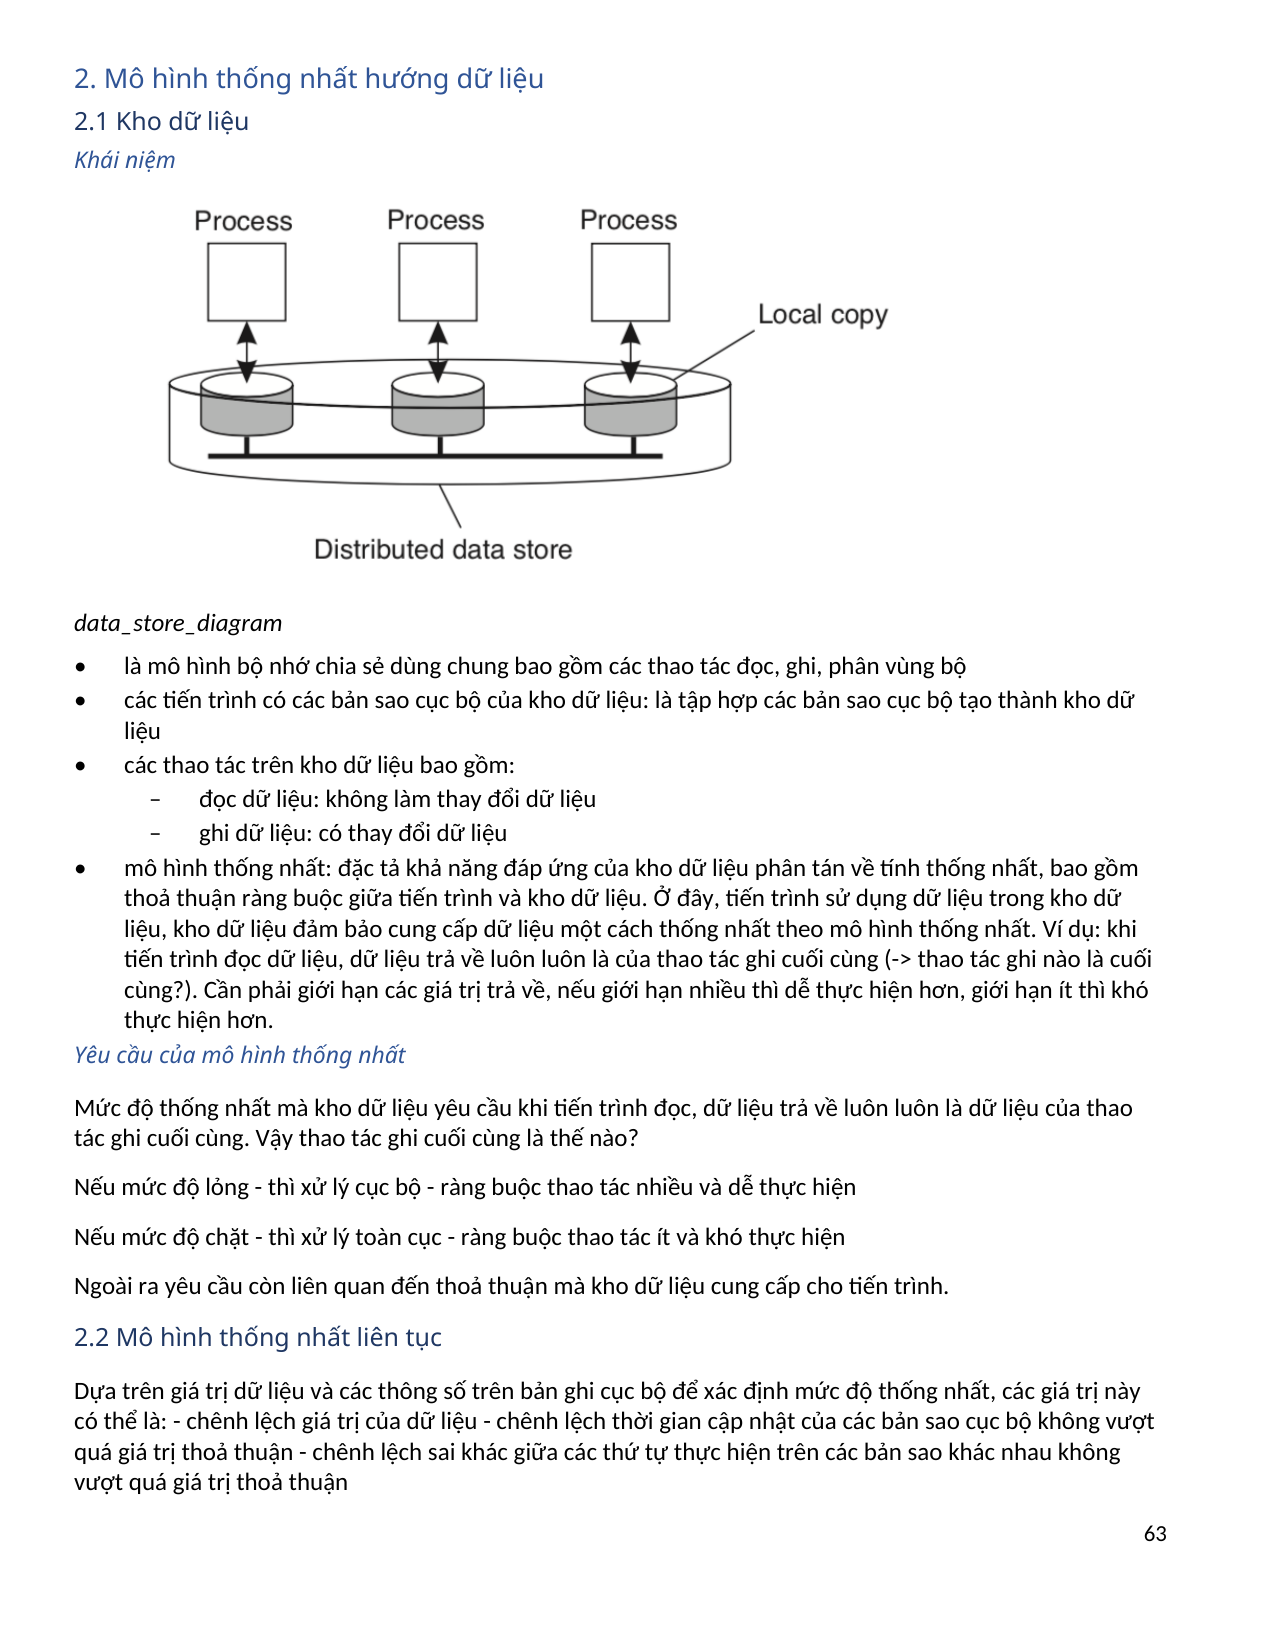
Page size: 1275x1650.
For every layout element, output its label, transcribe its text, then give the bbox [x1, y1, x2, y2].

subtitle Khái niệm [74, 144, 1167, 175]
text Nếu mức độ lỏng - thì xử lý cục bộ - ràng buộc thao tác nhiều và dễ thực hiện [74, 1171, 1167, 1202]
subtitle 2.2 Mô hình thống nhất liên tục [74, 1319, 1167, 1353]
list là mô hình bộ nhớ chia sẻ dùng chung bao gồm các thao tác đọc, ghi, phân vùng bộ [74, 650, 1167, 681]
list ghi dữ liệu: có thay đổi dữ liệu [149, 818, 1167, 848]
list đọc dữ liệu: không làm thay đổi dữ liệu [149, 783, 1167, 814]
list các tiến trình có các bản sao cục bộ của kho dữ liệu: là tập hợp các bản sao cục bộ tạo thành kho dữ liệu [74, 684, 1167, 745]
text data_store_diagram [74, 607, 1167, 637]
list mô hình thống nhất: đặc tả khả năng đáp ứng của kho dữ liệu phân tán về tính thống nhất, bao gồm thoả thuận ràng buộc giữa tiến trình và kho dữ liệu. Ở đây, tiến trình sử dụng dữ liệu trong kho dữ liệu, kho dữ liệu đảm bảo cung cấp dữ liệu một cách thống nhất theo mô hình thống nhất. Ví dụ: khi tiến trình đọc dữ liệu, dữ liệu trả về luôn luôn là của thao tác ghi cuối cùng (-> thao tác ghi nào là cuối cùng?). Cần phải giới hạn các giá trị trả về, nếu giới hạn nhiều thì dễ thực hiện hơn, giới hạn ít thì khó thực hiện hơn. [74, 852, 1167, 1035]
subtitle 2. Mô hình thống nhất hướng dữ liệu [74, 59, 1167, 96]
text Mức độ thống nhất mà kho dữ liệu yêu cầu khi tiến trình đọc, dữ liệu trả về luôn luôn là dữ liệu của thao tác ghi cuối cùng. Vậy thao tác ghi cuối cùng là thế nào? [74, 1092, 1167, 1153]
list các thao tác trên kho dữ liệu bao gồm: [74, 749, 1167, 779]
text Dựa trên giá trị dữ liệu và các thông số trên bản ghi cục bộ để xác định mức độ thống nhất, các giá trị này có thể là: - chênh lệch giá trị của dữ liệu - chênh lệch thời gian cập nhật của các bản sao cục bộ không vượt quá giá trị thoả thuận - chênh lệch sai khác giữa các thứ tự thực hiện trên các bản sao khác nhau không vượt quá giá trị thoả thuận [74, 1375, 1167, 1497]
subtitle 2.1 Kho dữ liệu [74, 103, 1167, 137]
text Nếu mức độ chặt - thì xử lý toàn cục - ràng buộc thao tác ít và khó thực hiện [74, 1221, 1167, 1251]
text Ngoài ra yêu cầu còn liên quan đến thoả thuận mà kho dữ liệu cung cấp cho tiến trình. [74, 1270, 1167, 1301]
subtitle Yêu cầu của mô hình thống nhất [74, 1039, 1167, 1070]
picture [73, 177, 949, 587]
